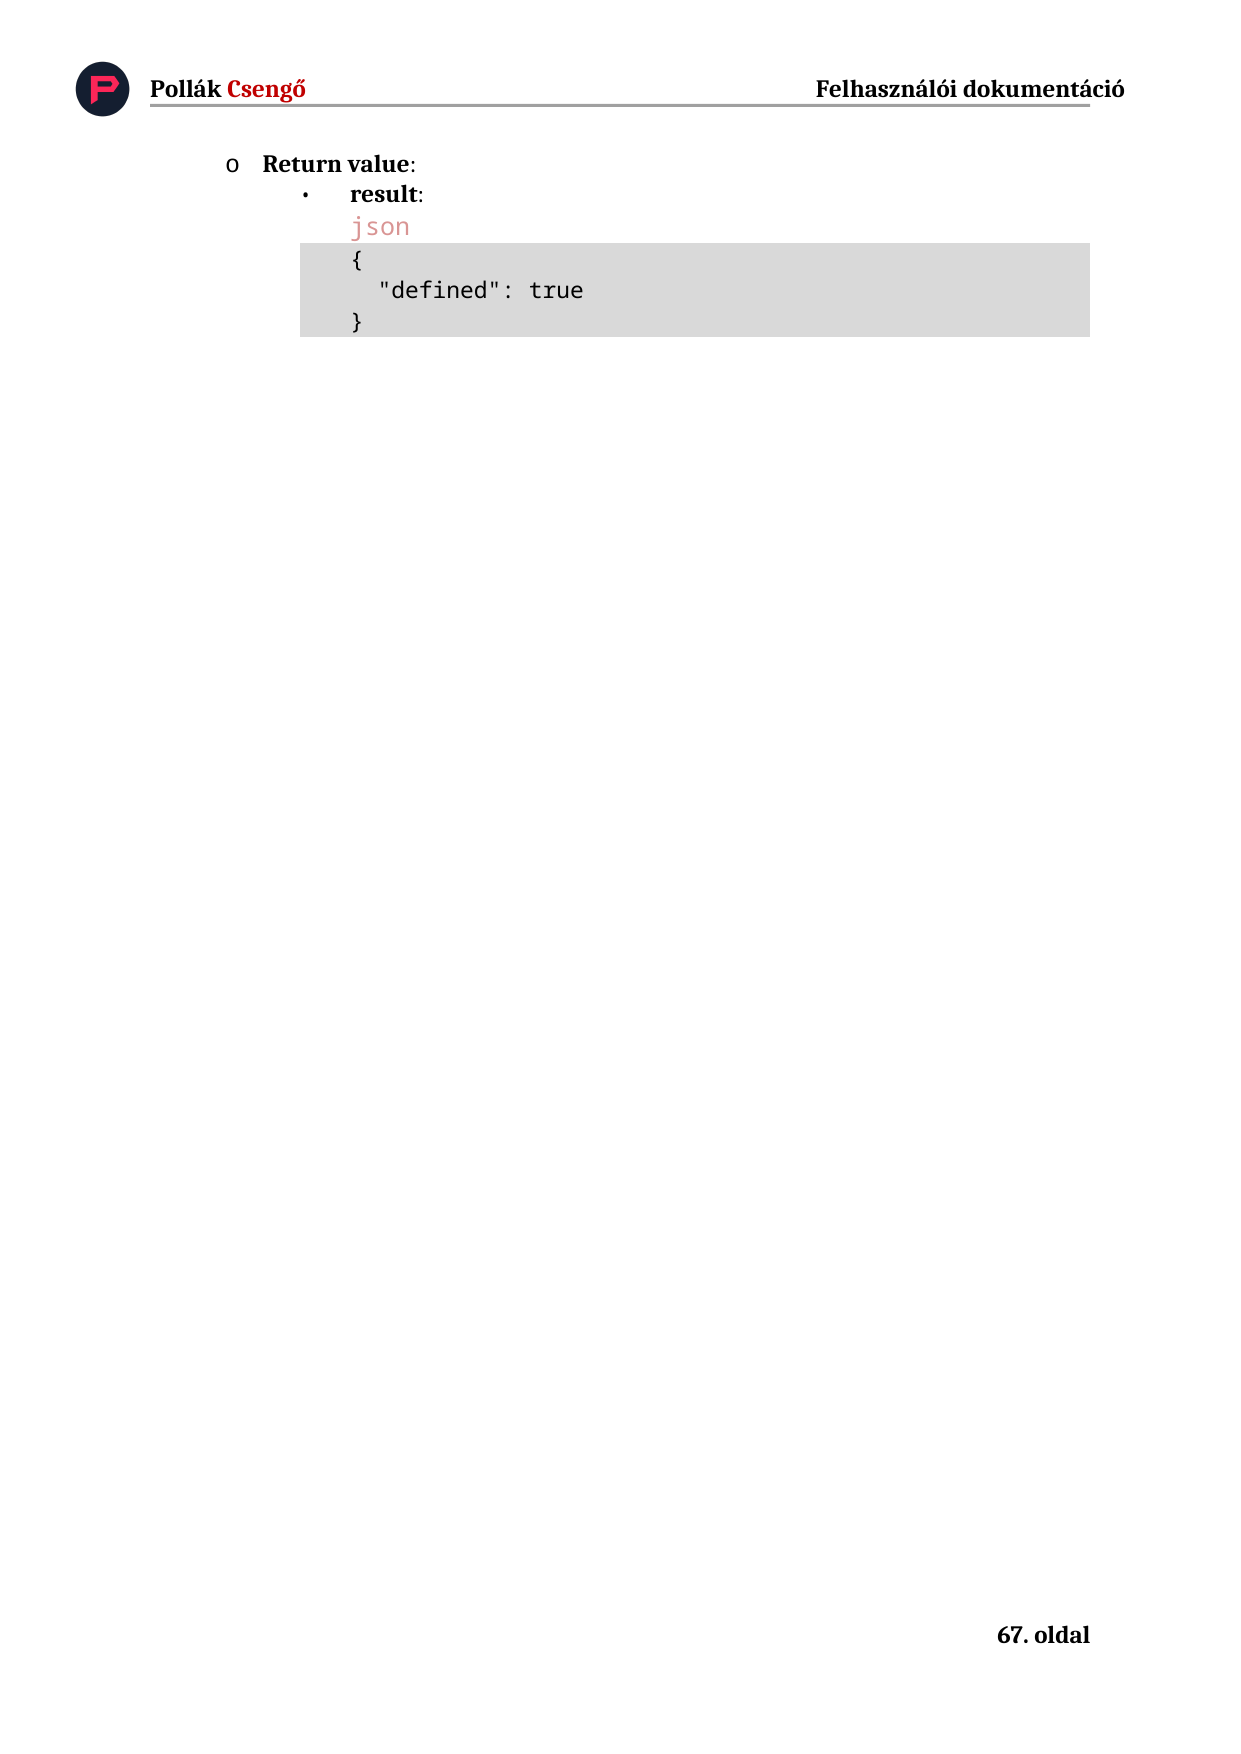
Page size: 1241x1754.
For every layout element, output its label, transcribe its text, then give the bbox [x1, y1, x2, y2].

picture [71, 57, 132, 118]
list Return value: [225, 150, 1090, 180]
list "defined": true [300, 274, 1090, 305]
list } [300, 305, 1090, 337]
list result: [300, 180, 1090, 209]
list json [300, 209, 1090, 243]
list { [300, 243, 1090, 274]
